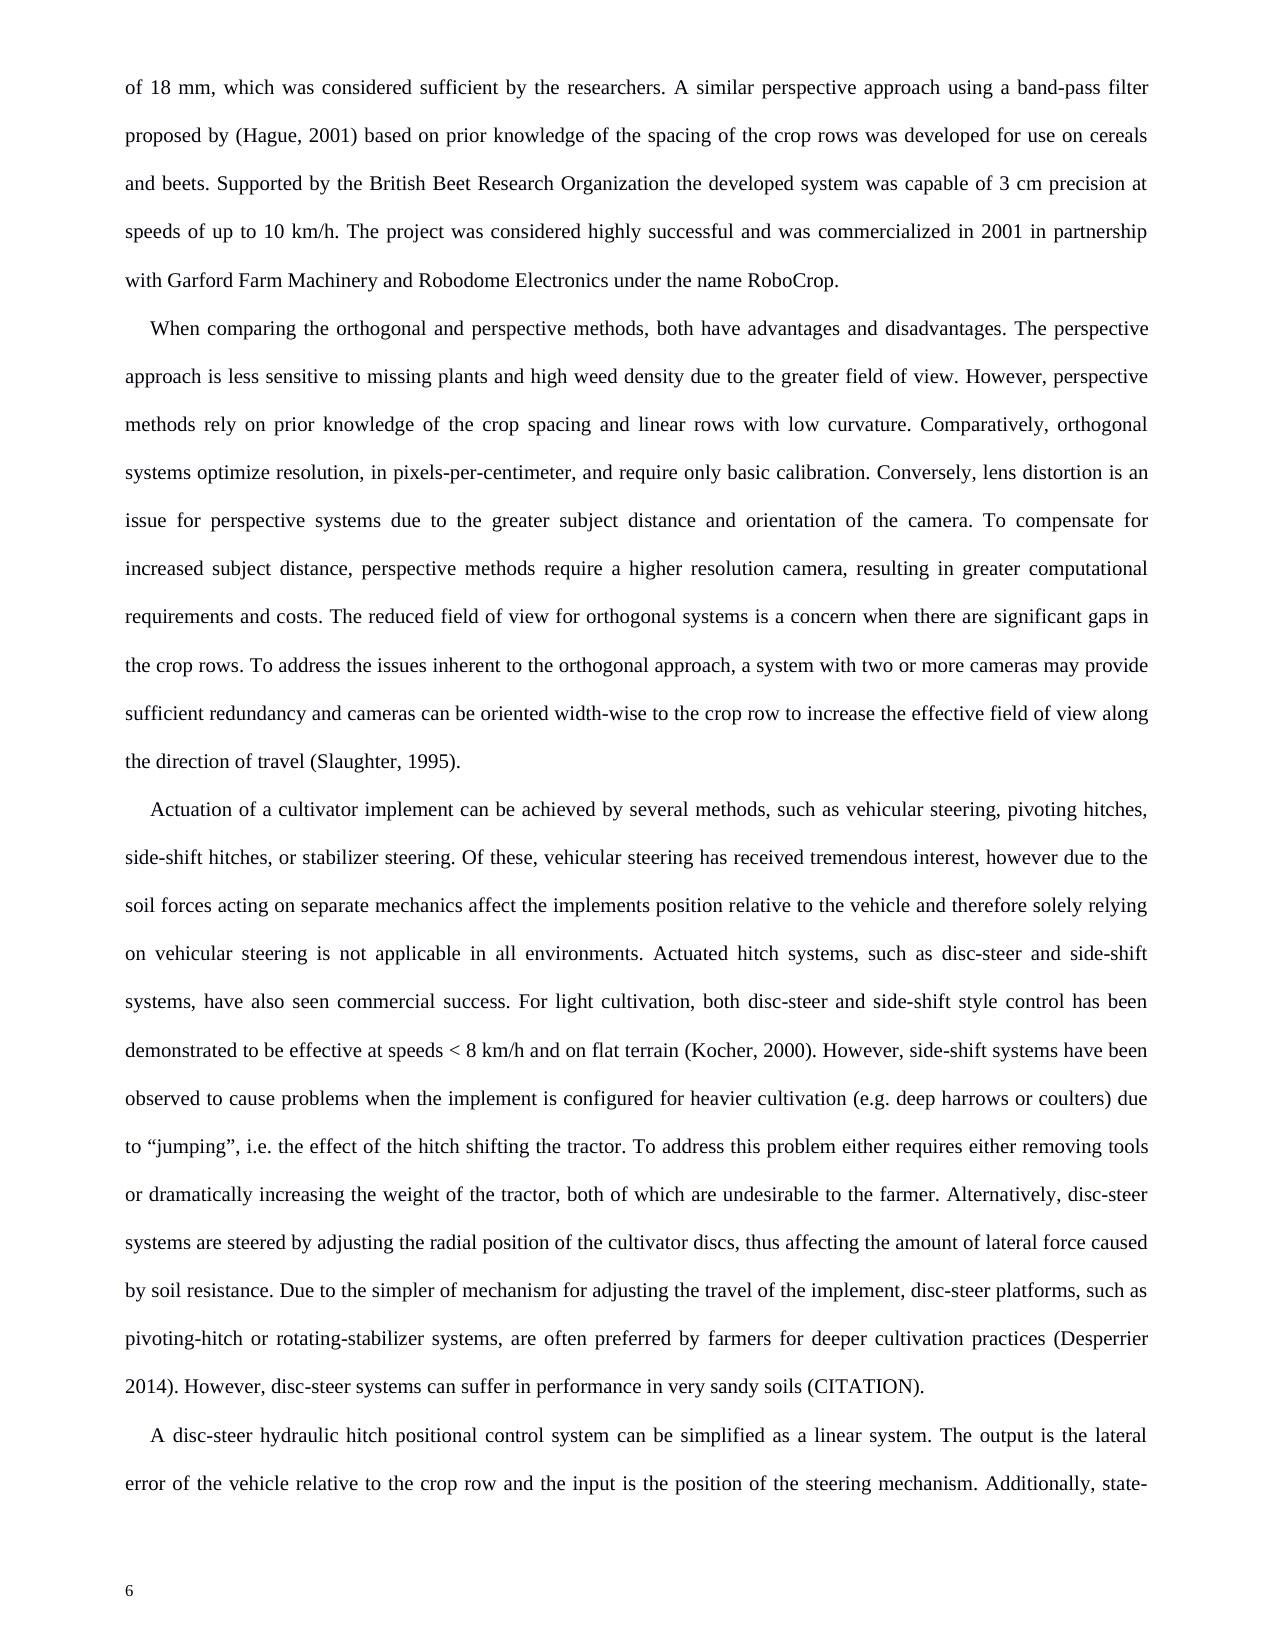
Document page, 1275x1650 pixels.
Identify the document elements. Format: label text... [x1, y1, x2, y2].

text When comparing the orthogonal and perspective methods, both have advantages and disadvantages. The perspective approach is less sensitive to missing plants and high weed density due to the greater field of view. However, perspective methods rely on prior knowledge of the crop spacing and linear rows with low curvature. Comparatively, orthogonal systems optimize resolution, in pixels-per-centimeter, and require only basic calibration. Conversely, lens distortion is an issue for perspective systems due to the greater subject distance and orientation of the camera. To compensate for increased subject distance, perspective methods require a higher resolution camera, resulting in greater computational requirements and costs. The reduced field of view for orthogonal systems is a concern when there are significant gaps in the crop rows. To address the issues inherent to the orthogonal approach, a system with two or more cameras may provide sufficient redundancy and cameras can be oriented width-wise to the crop row to increase the effective field of view along the direction of travel (Slaughter, 1995). [125, 316, 1150, 773]
text Actuation of a cultivator implement can be achieved by several methods, such as vehicular steering, pivoting hitches, side-shift hitches, or stabilizer steering. Of these, vehicular steering has received tremendous interest, however due to the soil forces acting on separate mechanics affect the implements position relative to the vehicle and therefore solely relying on vehicular steering is not applicable in all environments. Actuated hitch systems, such as disc-steer and side-shift systems, have also seen commercial success. For light cultivation, both disc-steer and side-shift style control has been demonstrated to be effective at speeds < 8 km/h and on flat terrain (Kocher, 2000). However, side-shift systems have been observed to cause problems when the implement is configured for heavier cultivation (e.g. deep harrows or coulters) due to “jumping”, i.e. the effect of the hitch shifting the tractor. To address this problem either requires either removing tools or dramatically increasing the weight of the tractor, both of which are undesirable to the farmer. Alternatively, disc-steer systems are steered by adjusting the radial position of the cultivator discs, thus affecting the amount of lateral force caused by soil resistance. Due to the simpler of mechanism for adjusting the travel of the implement, disc-steer platforms, such as pivoting-hitch or rotating-stabilizer systems, are often preferred by farmers for deeper cultivation practices (Desperrier 2014). However, disc-steer systems can suffer in performance in very sandy soils (CITATION). [125, 797, 1150, 1398]
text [125, 1422, 1150, 1495]
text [125, 75, 1150, 292]
